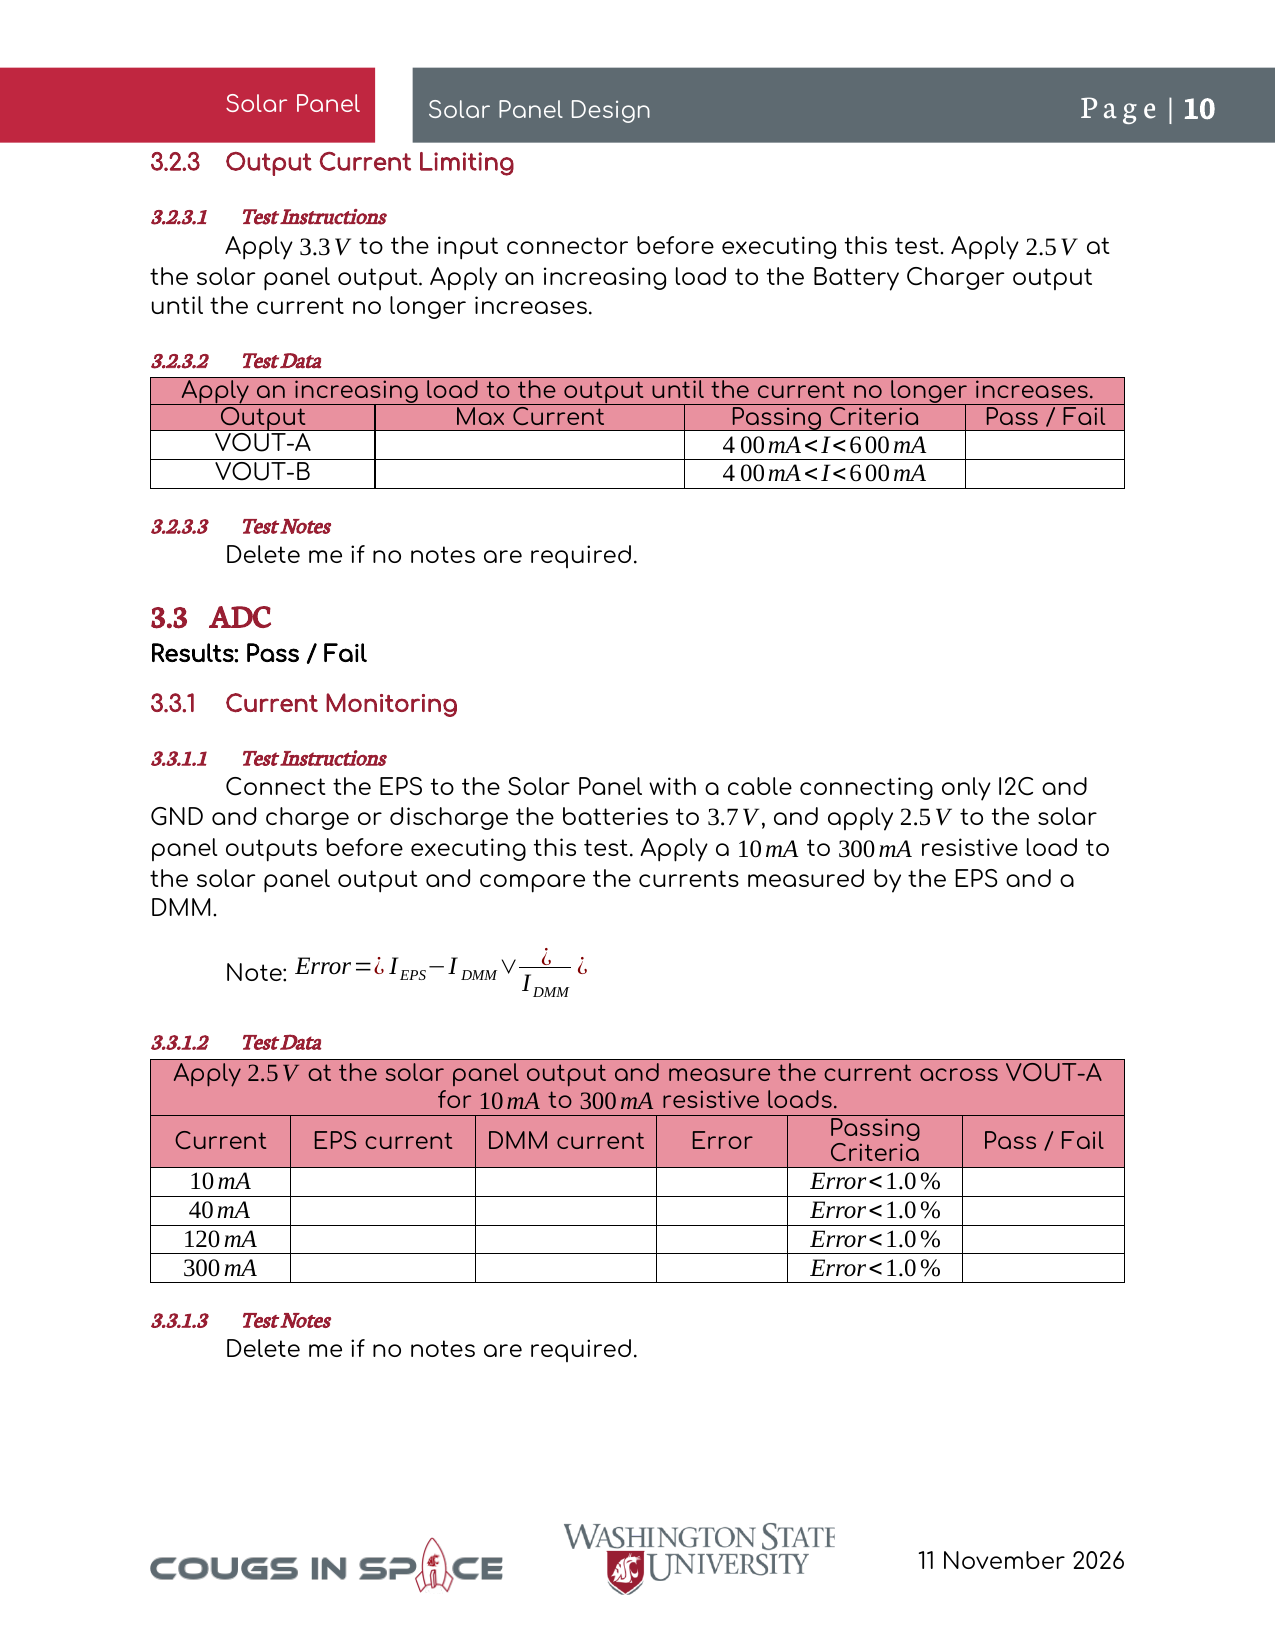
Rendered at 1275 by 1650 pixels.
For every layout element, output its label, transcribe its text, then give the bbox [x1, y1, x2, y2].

table_cell [963, 1254, 1124, 1282]
table_cell [963, 1226, 1124, 1253]
subtitle Test Instructions [150, 742, 1125, 771]
table_header Apply at the solar panel output and measure the current across VOUT-A for to resistive loads. [151, 1060, 1124, 1115]
table_cell [476, 1168, 656, 1196]
table_cell Passing Criteria [685, 405, 965, 430]
picture [150, 1537, 503, 1594]
table_cell [963, 1197, 1124, 1224]
subtitle Output Current Limiting [150, 150, 1125, 176]
table_cell [657, 1254, 787, 1282]
table_cell EPS current [291, 1116, 475, 1167]
table_cell [291, 1254, 475, 1282]
subtitle Test Data [150, 344, 1125, 373]
table_cell [963, 1168, 1124, 1196]
table_cell VOUT-A [151, 431, 374, 459]
table_cell DMM current [476, 1116, 656, 1167]
subtitle ADC [150, 593, 1125, 635]
table_cell Pass / Fail [966, 405, 1124, 430]
table_cell [788, 1197, 962, 1224]
subtitle Current Monitoring [150, 691, 1125, 717]
table_cell [657, 1226, 787, 1253]
table_cell [966, 460, 1124, 488]
text Connect the EPS to the Solar Panel with a cable connecting only I2C and GND and charge or discharge the batteries to , and apply to the solar panel outputs before executing this test. Apply a to resistive load to the solar panel output and compare the currents measured by the EPS and a DMM. [150, 775, 1125, 922]
text Results: Pass / Fail [150, 641, 1125, 667]
table_cell [685, 460, 965, 488]
table_cell [291, 1226, 475, 1253]
picture [562, 1522, 835, 1594]
table_cell Max Current [376, 405, 684, 430]
table_cell [376, 460, 684, 488]
table_cell [476, 1254, 656, 1282]
table_cell [966, 431, 1124, 459]
table_header Apply an increasing load to the output until the current no longer increases. [151, 378, 1124, 404]
subtitle Test Instructions [150, 200, 1125, 229]
table_cell [657, 1197, 787, 1224]
text Note: [150, 946, 1125, 1001]
text Delete me if no notes are required. [150, 1337, 1125, 1362]
table_cell [685, 431, 965, 459]
table_cell [476, 1197, 656, 1224]
table_cell [476, 1226, 656, 1253]
subtitle Test Data [150, 1026, 1125, 1054]
table_cell [151, 1254, 290, 1282]
text Delete me if no notes are required. [150, 543, 1125, 568]
table_cell [788, 1254, 962, 1282]
table_cell [151, 1197, 290, 1224]
text Apply to the input connector before executing this test. Apply at the solar panel output. Apply an increasing load to the Battery Charger output until the current no longer increases. [150, 233, 1125, 319]
table_cell [376, 431, 684, 459]
subtitle Test Notes [150, 1304, 1125, 1333]
table_cell Current [151, 1116, 290, 1167]
table_cell [151, 1168, 290, 1196]
table_cell [788, 1168, 962, 1196]
table_cell VOUT-B [151, 460, 374, 488]
subtitle Test Notes [150, 509, 1125, 538]
table_cell [291, 1197, 475, 1224]
table_cell Passing Criteria [788, 1116, 962, 1167]
table_cell [291, 1168, 475, 1196]
table_cell [788, 1226, 962, 1253]
table_cell Pass / Fail [963, 1116, 1124, 1167]
table_cell Error [657, 1116, 787, 1167]
table_cell Output [151, 405, 374, 430]
table_cell [151, 1226, 290, 1253]
table_cell [657, 1168, 787, 1196]
